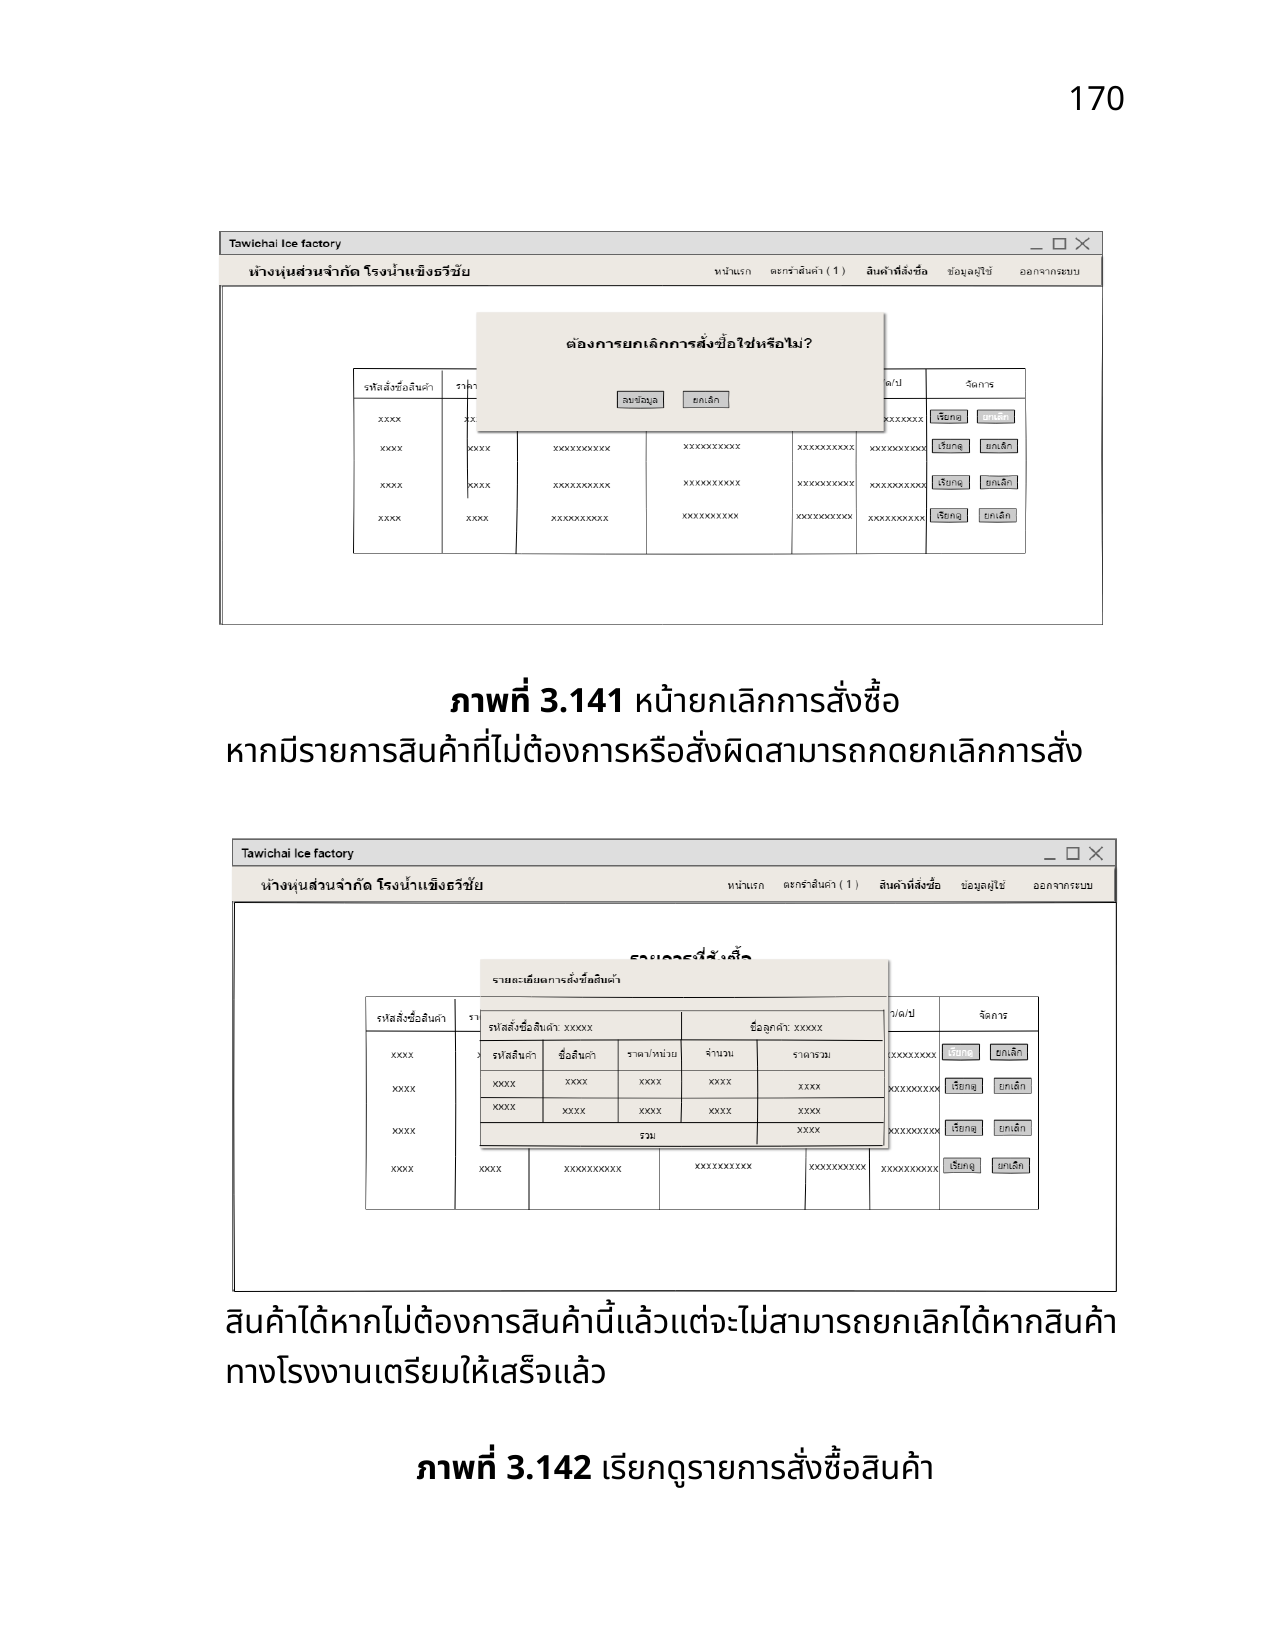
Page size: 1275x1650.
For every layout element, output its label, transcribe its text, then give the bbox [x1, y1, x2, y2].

picture [223, 826, 1123, 1298]
picture [213, 225, 1112, 632]
text ภาพที่ 3.142 เรียกดูรายการสั่งซื้อสินค้า [225, 1444, 1125, 1494]
text ภาพที่ 3.141 หน้ายกเลิกการสั่งซื้อ [225, 677, 1125, 727]
